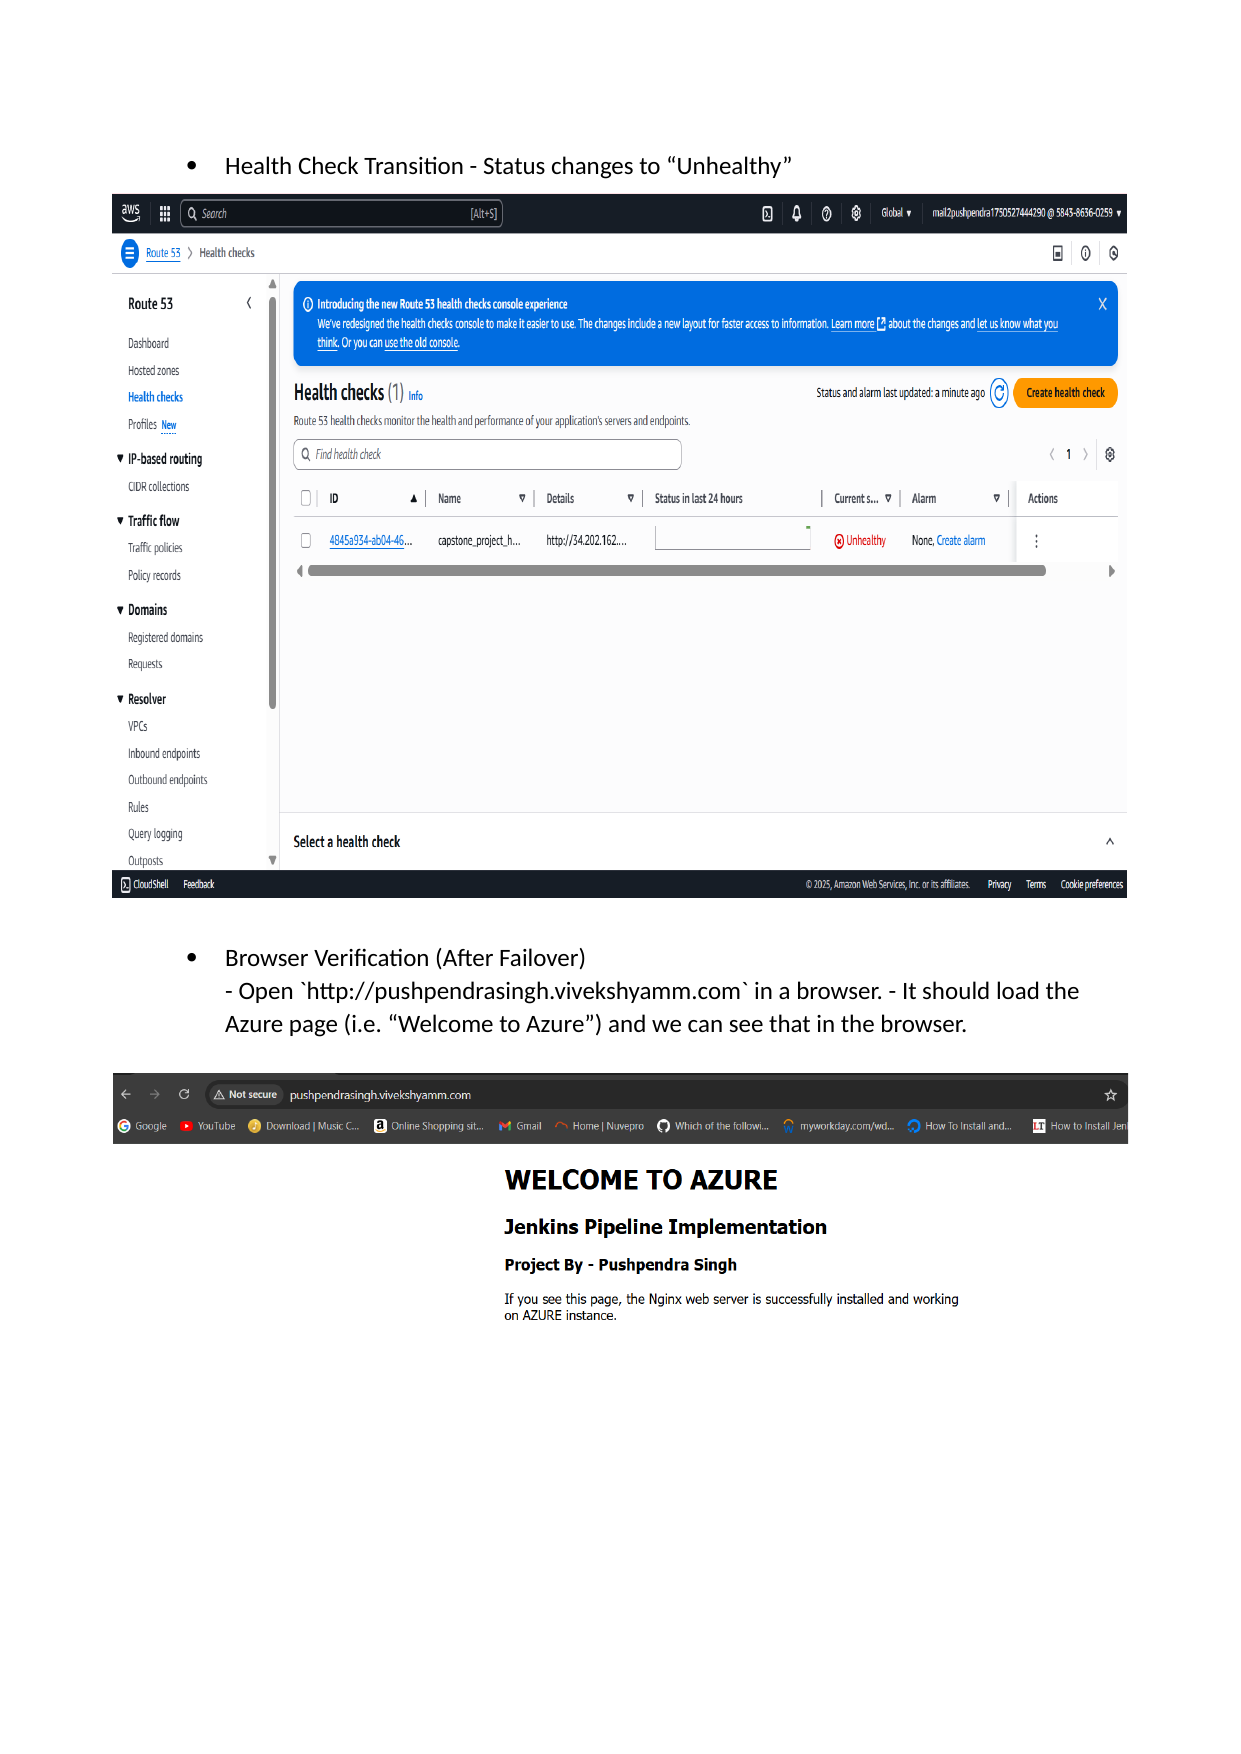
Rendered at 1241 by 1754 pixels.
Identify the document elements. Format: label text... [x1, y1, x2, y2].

picture [112, 1073, 1129, 1655]
list - Open `http://pushpendrasingh.vivekshyamm.com` in a browser. - It should load the Azure page (i.e. “Welcome to Azure”) and we can see that in the browser. [225, 975, 1090, 1039]
list Browser Verification (After Failover) [187, 942, 1090, 973]
list Health Check Transition - Status changes to “Unhealthy” [187, 150, 1090, 181]
picture [111, 193, 1127, 897]
